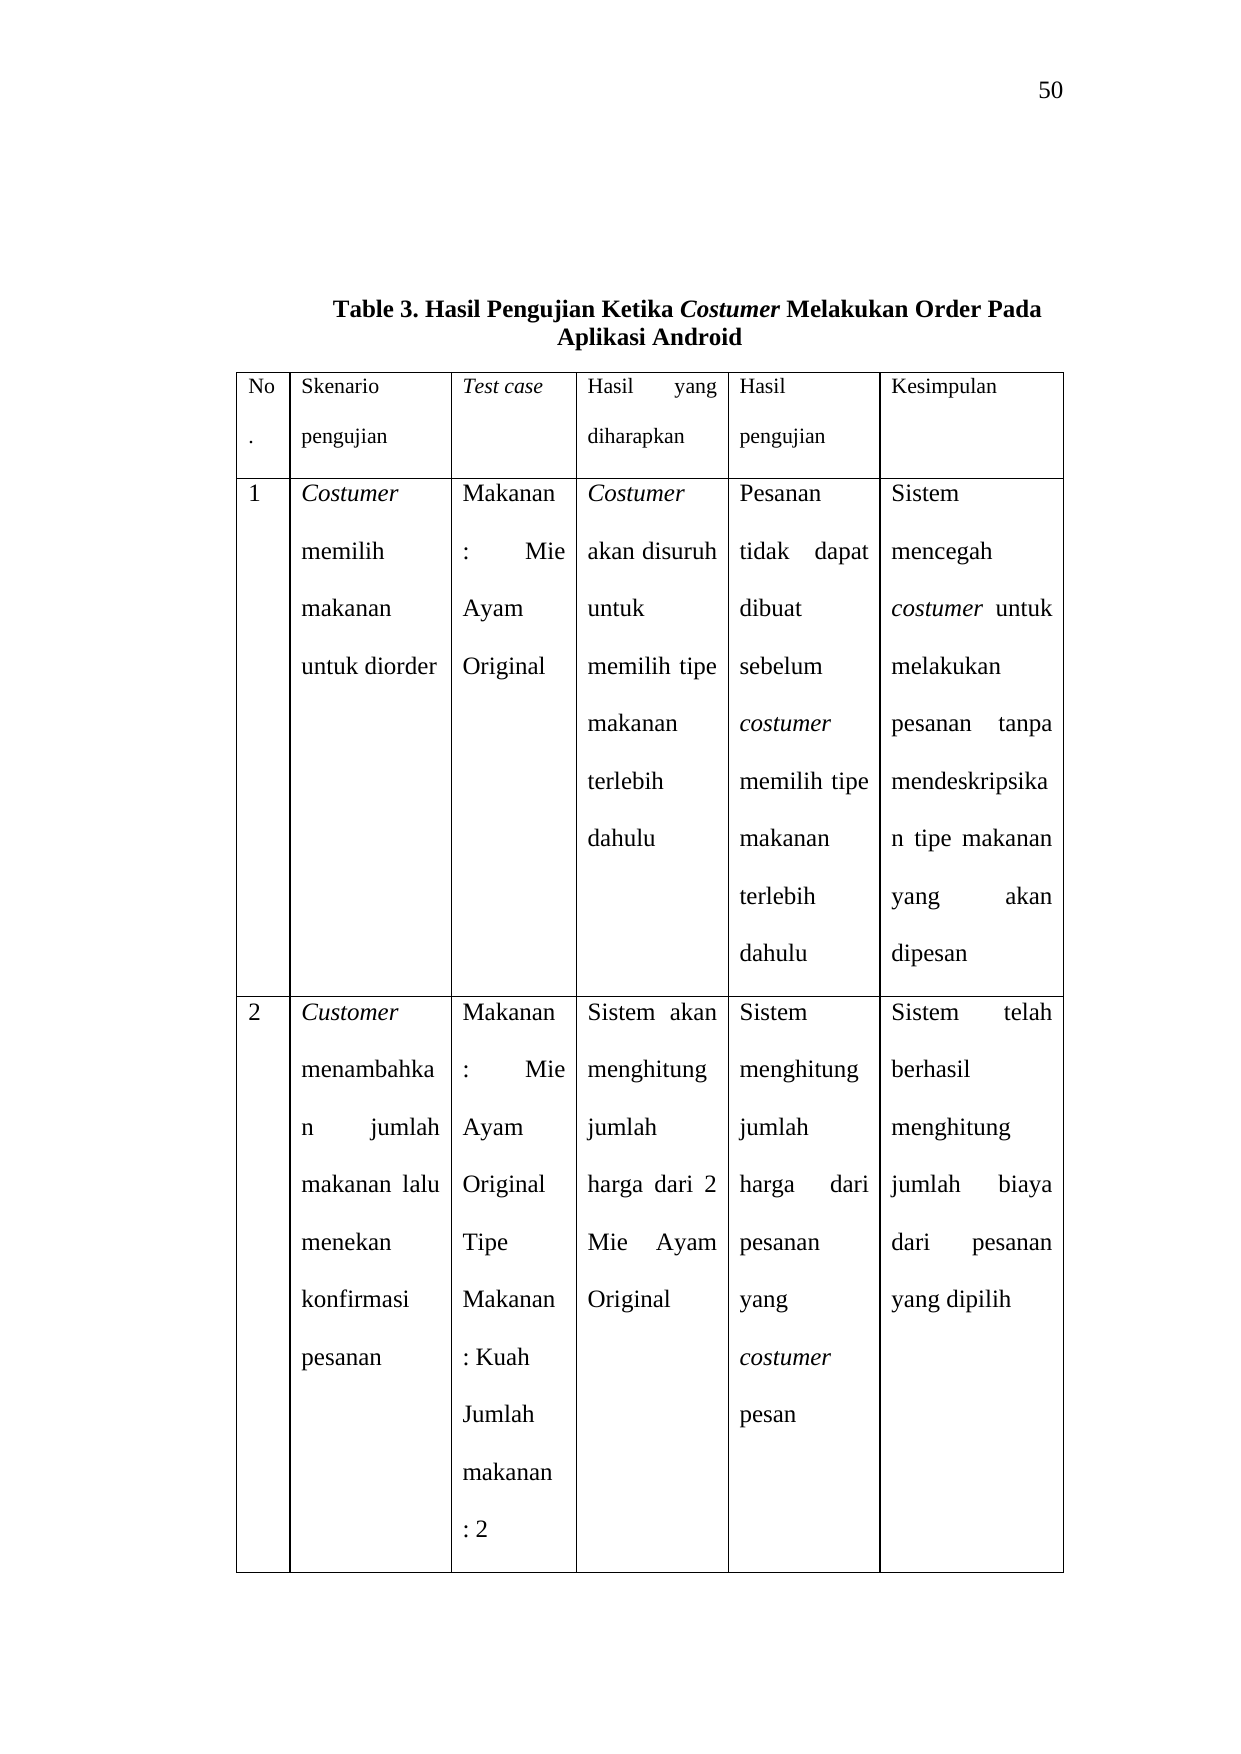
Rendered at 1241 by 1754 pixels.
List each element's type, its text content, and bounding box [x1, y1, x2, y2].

table_header Hasil yang diharapkan [577, 373, 728, 477]
table_cell 2 [237, 997, 289, 1572]
table_header Kesimpulan [881, 373, 1063, 477]
table_cell Sistem akan menghitung jumlah harga dari 2 Mie Ayam Original [577, 997, 728, 1572]
table_cell Sistem menghitung jumlah harga dari pesanan yang costumer pesan [729, 997, 879, 1572]
table_cell Costumer akan disuruh untuk memilih tipe makanan terlebih dahulu [577, 479, 728, 996]
table_cell Customer menambahkan jumlah makanan lalu menekan konfirmasi pesanan [291, 997, 451, 1572]
table_cell 1 [237, 479, 289, 996]
table_cell Makanan : Mie Ayam Original [452, 479, 576, 996]
table_cell Makanan : Mie Ayam Original Tipe Makanan : Kuah Jumlah makanan : 2 [452, 997, 576, 1572]
table_header Skenario pengujian [291, 373, 451, 477]
table_cell Pesanan tidak dapat dibuat sebelum costumer memilih tipe makanan terlebih dahulu [729, 479, 879, 996]
table_header No. [237, 373, 289, 477]
table_header Hasil pengujian [729, 373, 879, 477]
table_cell Costumer memilih makanan untuk diorder [291, 479, 451, 996]
table_header Test case [452, 373, 576, 477]
table_cell Sistem mencegah costumer untuk melakukan pesanan tanpa mendeskripsikan tipe makanan yang akan dipesan [881, 479, 1063, 996]
table_cell Sistem telah berhasil menghitung jumlah biaya dari pesanan yang dipilih [881, 997, 1063, 1572]
